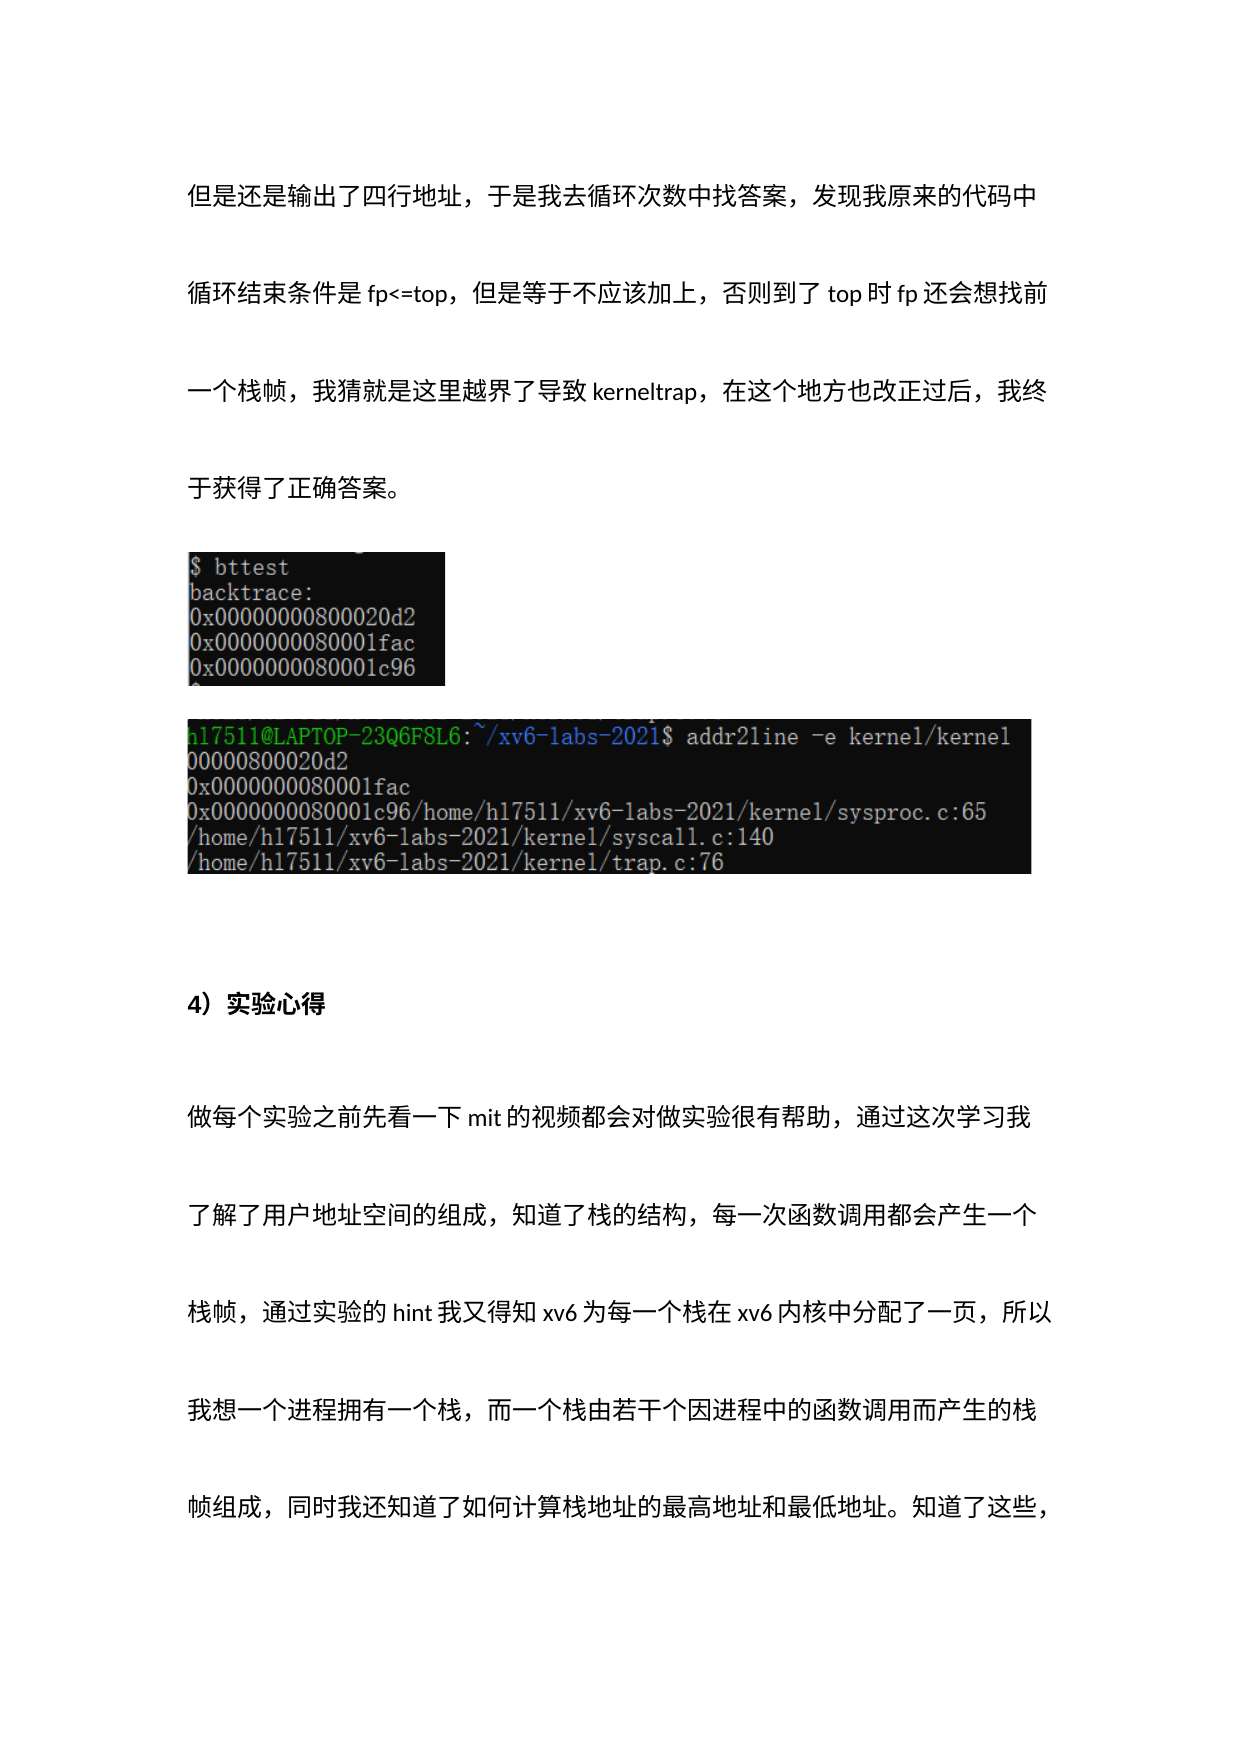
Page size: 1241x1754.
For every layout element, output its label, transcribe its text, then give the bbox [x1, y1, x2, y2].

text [187, 1083, 1053, 1538]
subtitle 实验心得 [187, 970, 1053, 1035]
picture [187, 552, 445, 686]
text 但是还是输出了四行地址，于是我去循环次数中找答案，发现我原来的代码中循环结束条件是fp<=top，但是等于不应该加上，否则到了top时fp还会想找前一个栈帧，我猜就是这里越界了导致kerneltrap，在这个地方也改正过后，我终于获得了正确答案。 [187, 162, 1053, 519]
picture [187, 719, 1032, 874]
